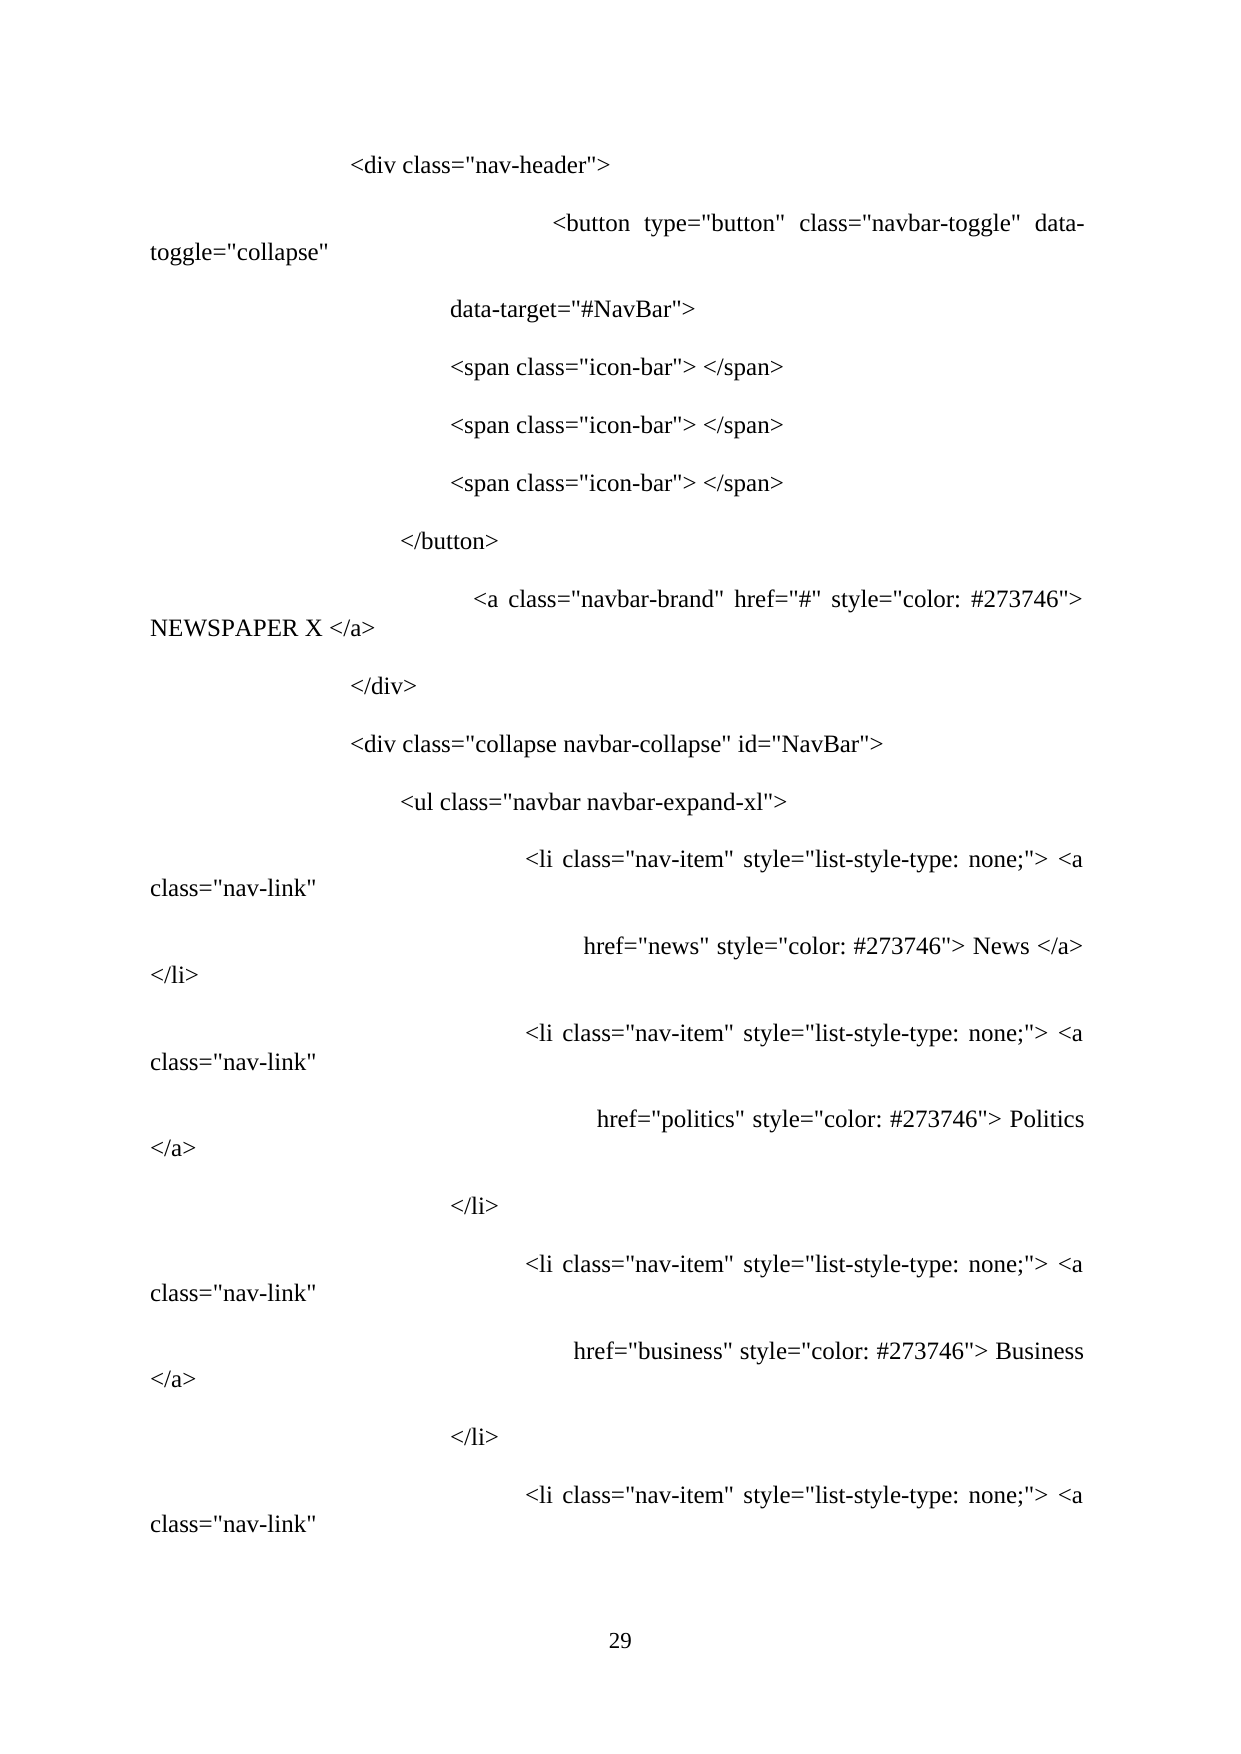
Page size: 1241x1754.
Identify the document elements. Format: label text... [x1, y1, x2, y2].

text <div class="collapse navbar-collapse" id="NavBar"> [150, 729, 1085, 757]
text </button> [150, 526, 1085, 555]
text <a class="navbar-brand" href="#" style="color: #273746"> NEWSPAPER X </a> [150, 584, 1085, 642]
text </li> [150, 1422, 1085, 1451]
text </div> [150, 671, 1085, 699]
text href="politics" style="color: #273746"> Politics </a> [150, 1104, 1085, 1162]
text <ul class="navbar navbar-expand-xl"> [150, 787, 1085, 815]
text <span class="icon-bar"> </span> [150, 410, 1085, 439]
text <span class="icon-bar"> </span> [150, 352, 1085, 381]
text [150, 1480, 1085, 1538]
text <span class="icon-bar"> </span> [150, 468, 1085, 497]
text <button type="button" class="navbar-toggle" data-toggle="collapse" [150, 208, 1085, 265]
text href="news" style="color: #273746"> News </a> </li> [150, 931, 1085, 989]
text href="business" style="color: #273746"> Business </a> [150, 1336, 1085, 1393]
text <div class="nav-header"> [150, 150, 1085, 179]
text <li class="nav-item" style="list-style-type: none;"> <a class="nav-link" [150, 1018, 1085, 1075]
text data-target="#NavBar"> [150, 294, 1085, 323]
text </li> [150, 1191, 1085, 1220]
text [150, 1249, 1085, 1307]
text <li class="nav-item" style="list-style-type: none;"> <a class="nav-link" [150, 844, 1085, 902]
